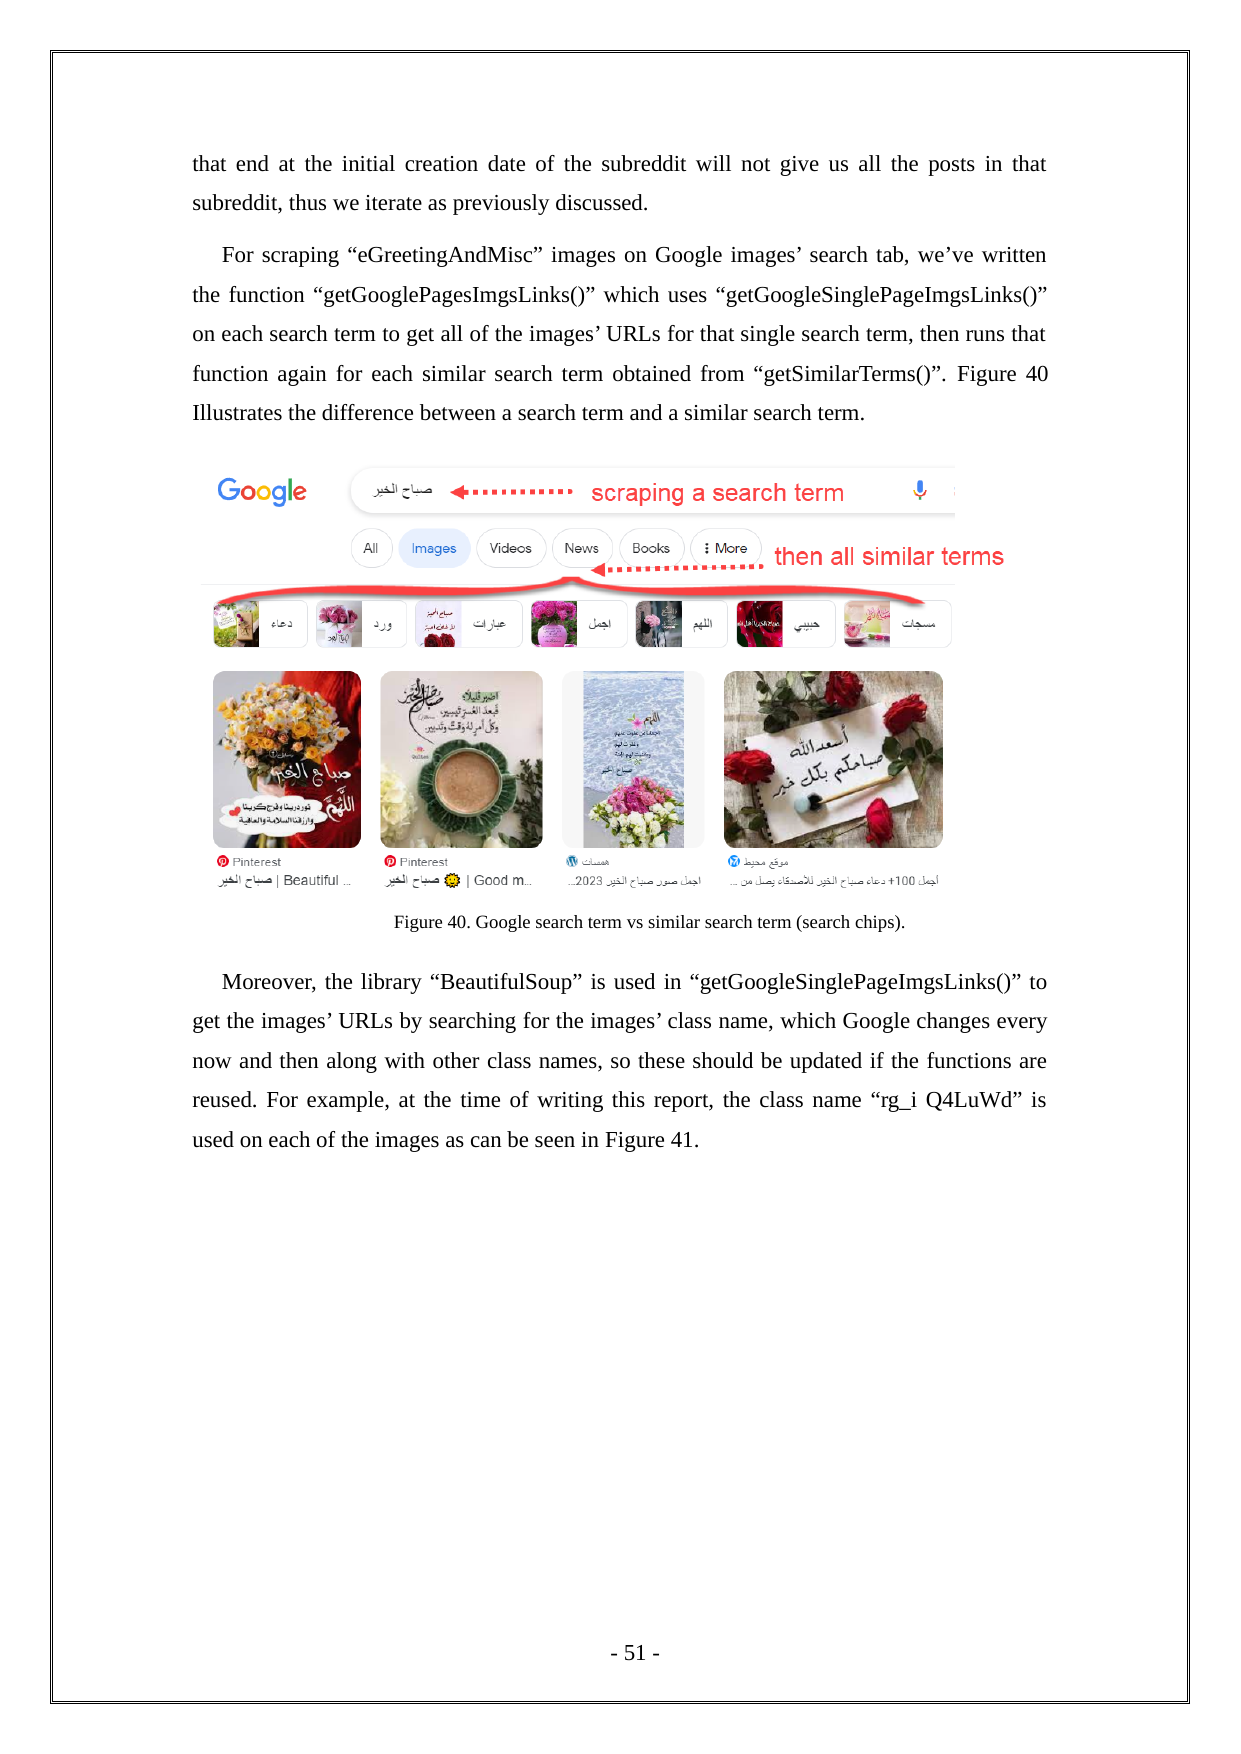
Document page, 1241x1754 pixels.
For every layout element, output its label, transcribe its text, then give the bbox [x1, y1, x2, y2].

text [192, 150, 1048, 216]
picture [200, 451, 1040, 899]
text For scraping “eGreetingAndMisc” images on Google images’ search tab, we’ve written the function “getGooglePagesImgsLinks()” which uses “getGoogleSinglePageImgsLinks()” on each search term to get all of the images’ URLs for that single search term, then runs that function again for each similar search term obtained from “getSimilarTerms()”. Figure 40 Illustrates the difference between a search term and a similar search term. [192, 241, 1048, 426]
text Figure 40. Google search term vs similar search term (search chips). [251, 911, 1048, 932]
text Moreover, the library “BeautifulSoup” is used in “getGoogleSinglePageImgsLinks()” to get the images’ URLs by searching for the images’ class name, which Google changes every now and then along with other class names, so these should be updated if the functions are reused. For example, at the time of writing this report, the class name “rg_i Q4LuWd” is used on each of the images as can be seen in Figure 41. [192, 968, 1048, 1152]
